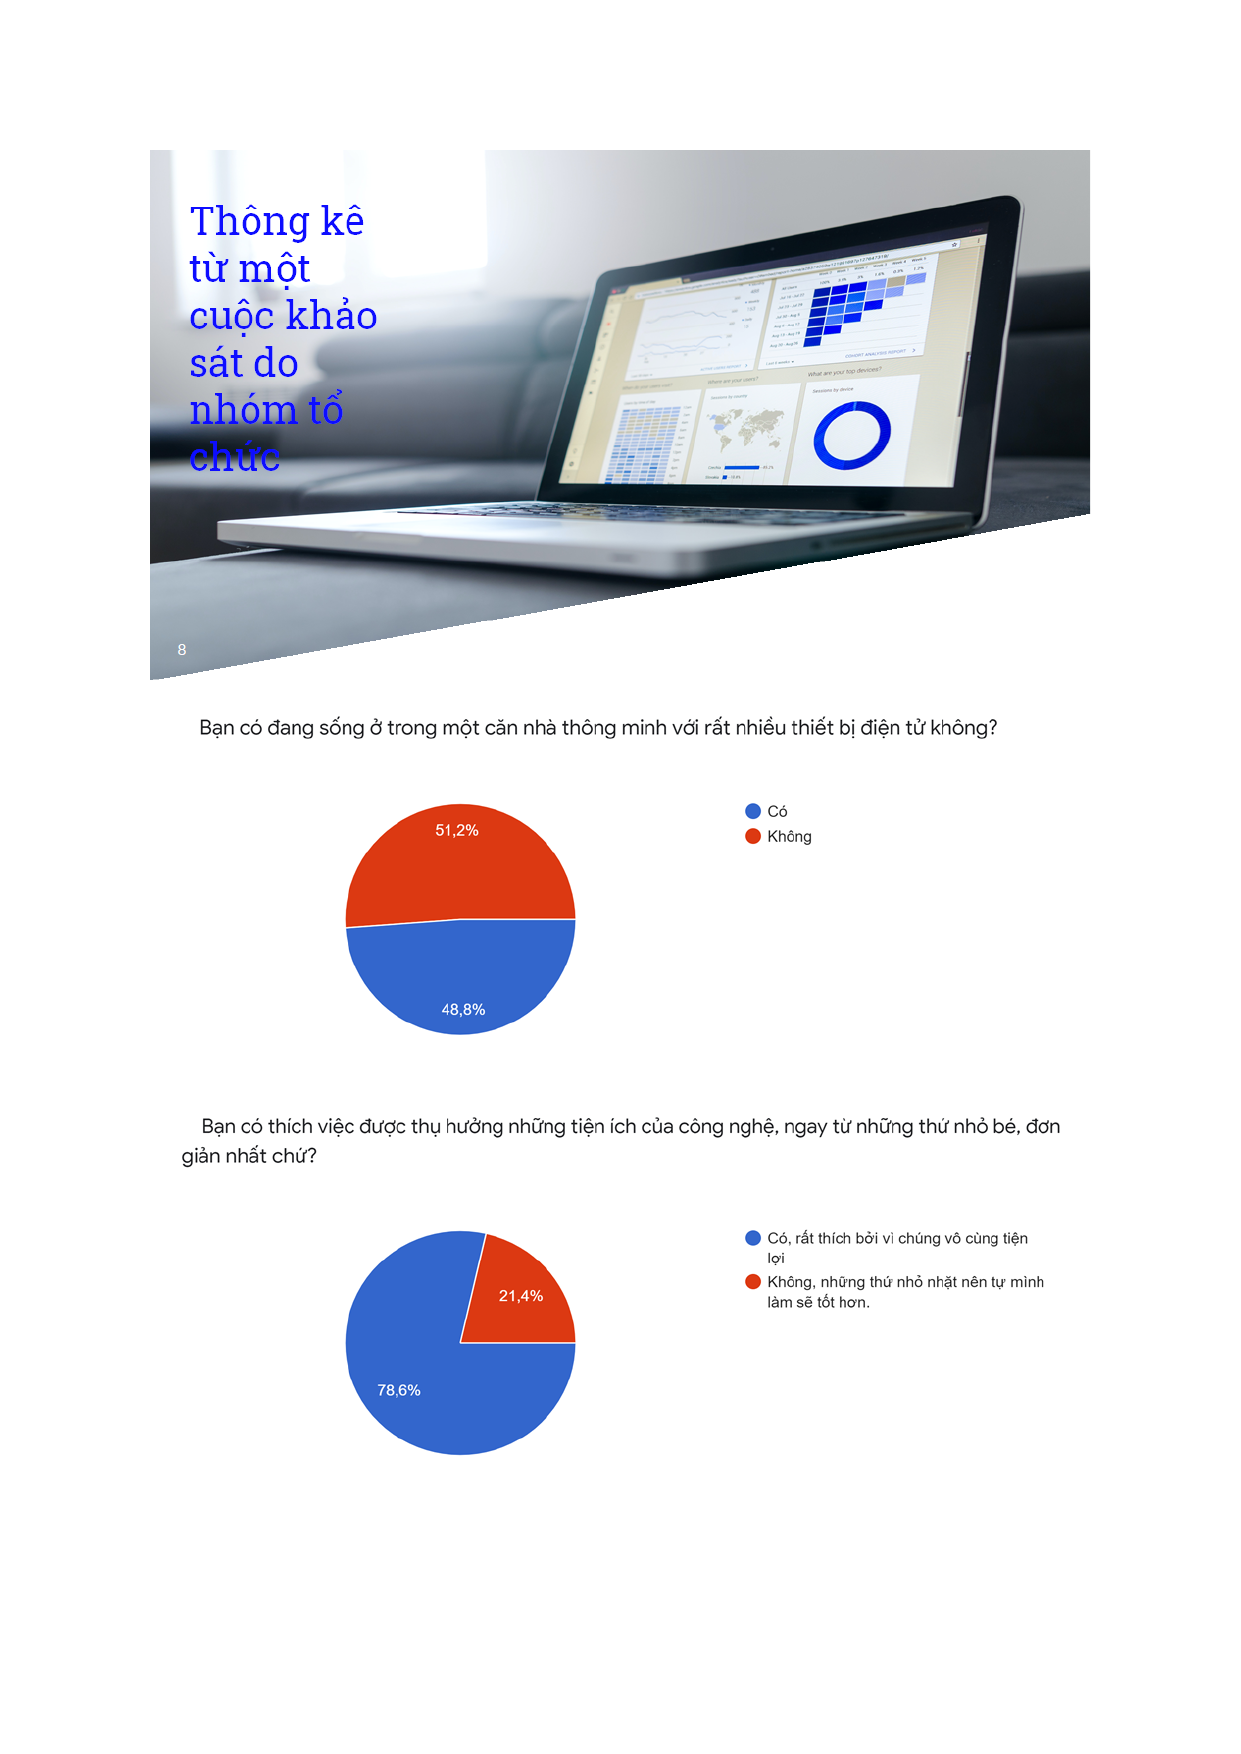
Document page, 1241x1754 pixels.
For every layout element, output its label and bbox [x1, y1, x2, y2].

picture [150, 150, 1091, 680]
picture [150, 683, 1091, 1079]
picture [150, 1082, 1091, 1498]
